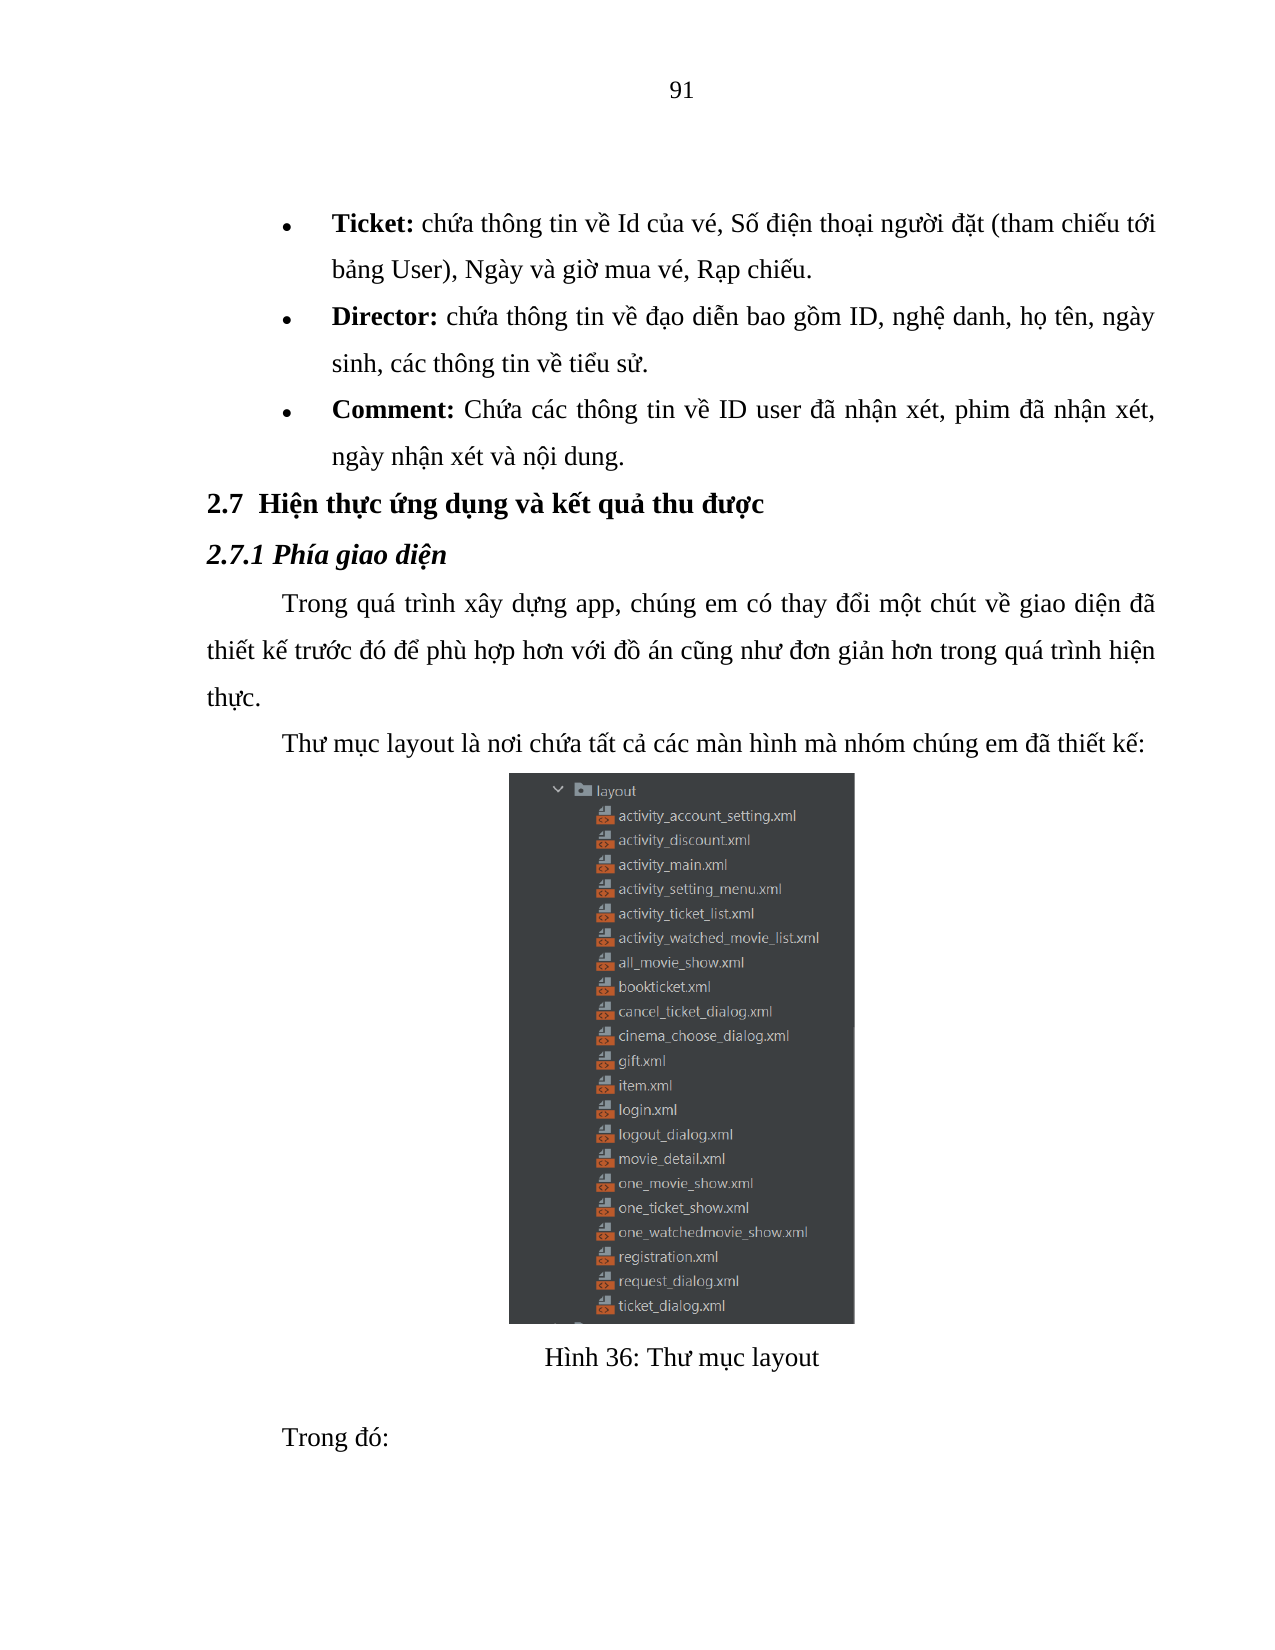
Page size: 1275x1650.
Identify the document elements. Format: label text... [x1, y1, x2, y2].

text Comment: Chứa các thông tin về ID user đã nhận xét, phim đã nhận xét, ngày nhận xét và nội dung. [282, 393, 1157, 471]
list Hiện thực ứng dụng và kết quả thu được [207, 487, 1157, 520]
text Ticket: chứa thông tin về Id của vé, Số điện thoại người đặt (tham chiếu tới bảng User), Ngày và giờ mua vé, Rạp chiếu. [282, 207, 1157, 284]
picture [509, 773, 855, 1324]
text 2.7.1 Phía giao diện [207, 537, 1157, 571]
text Thư mục layout là nơi chứa tất cả các màn hình mà nhóm chúng em đã thiết kế: [207, 727, 1157, 758]
text Trong đó: [207, 1421, 1157, 1453]
text Trong quá trình xây dựng app, chúng em có thay đổi một chút về giao diện đã thiết kế trước đó để phù hợp hơn với đồ án cũng như đơn giản hơn trong quá trình hiện thực. [207, 587, 1157, 712]
text Director: chứa thông tin về đạo diễn bao gồm ID, nghệ danh, họ tên, ngày sinh, các thông tin về tiểu sử. [282, 300, 1157, 378]
